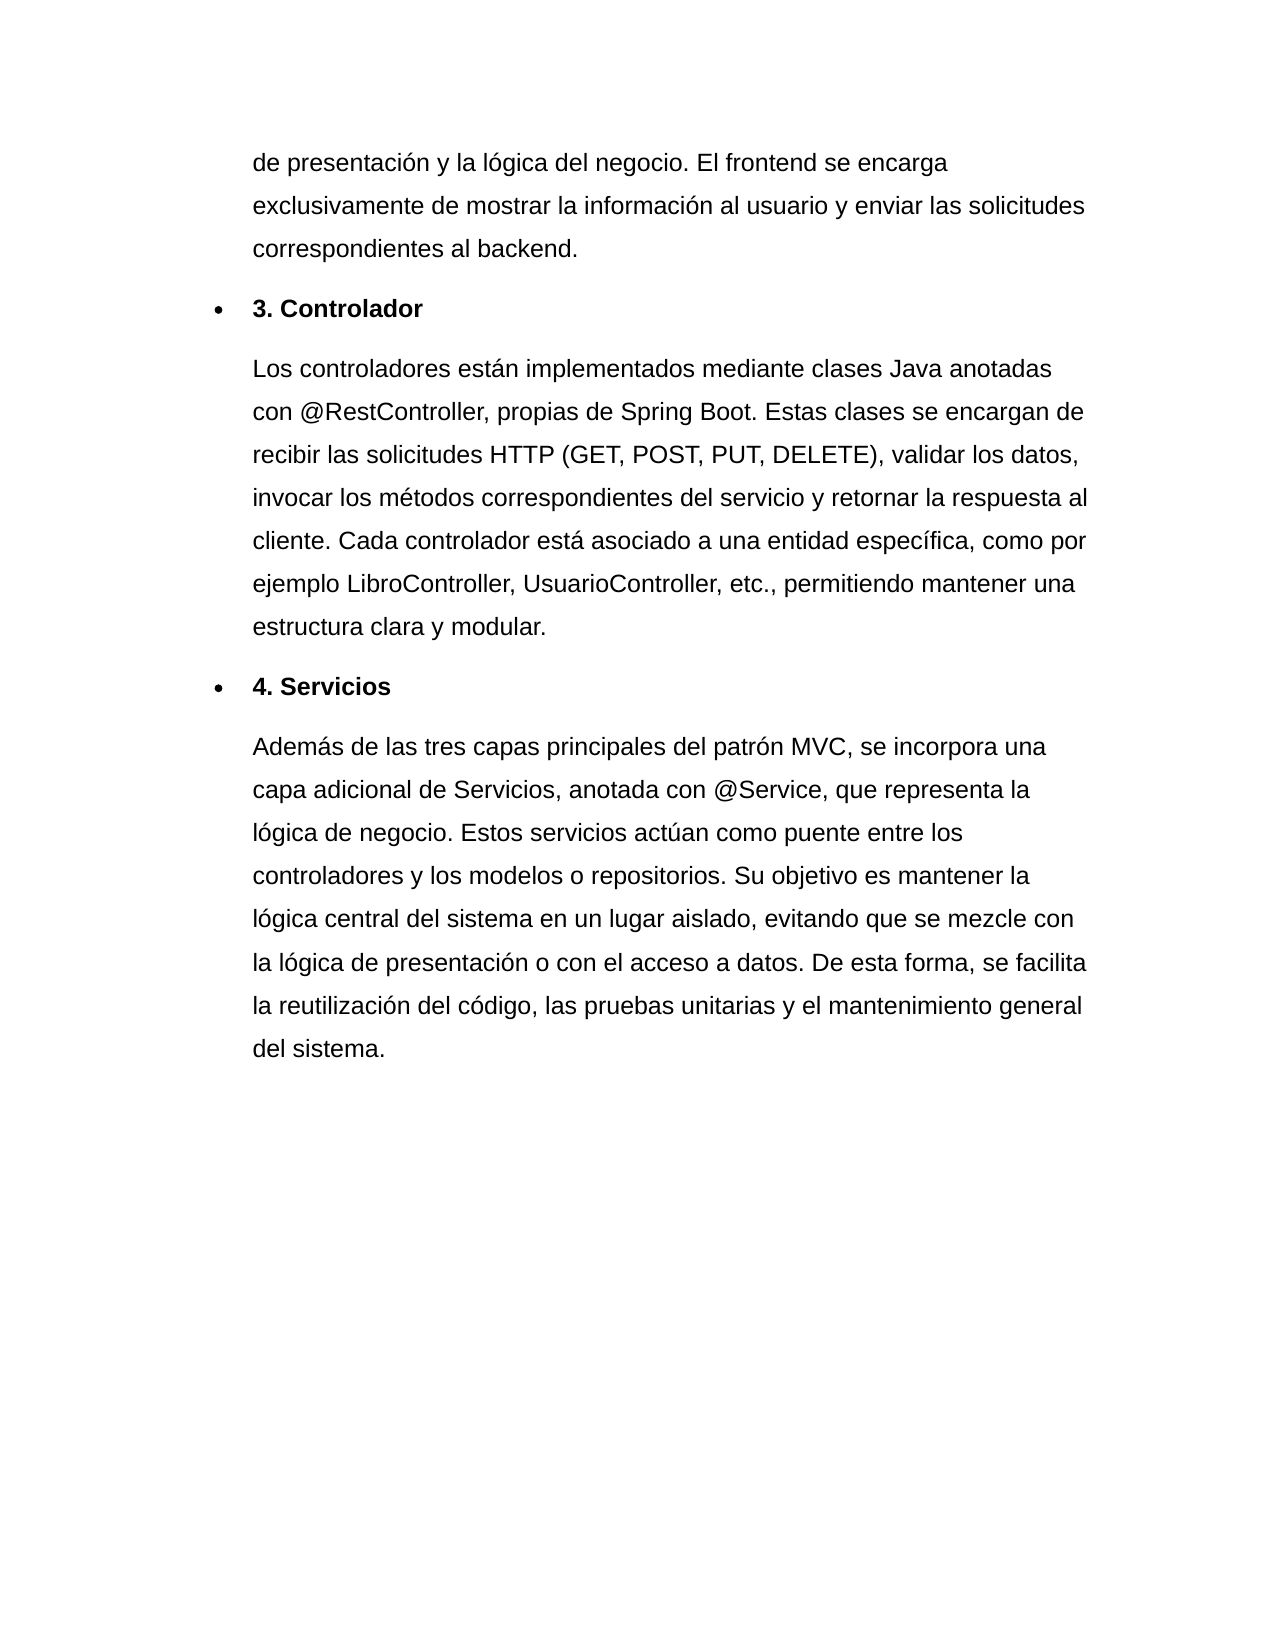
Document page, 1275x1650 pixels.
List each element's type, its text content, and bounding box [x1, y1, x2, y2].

text Los controladores están implementados mediante clases Java anotadas con @RestController, propias de Spring Boot. Estas clases se encargan de recibir las solicitudes HTTP (GET, POST, PUT, DELETE), validar los datos, invocar los métodos correspondientes del servicio y retornar la respuesta al cliente. Cada controlador está asociado a una entidad específica, como por ejemplo LibroController, UsuarioController, etc., permitiendo mantener una estructura clara y modular. [252, 353, 1098, 641]
text Además de las tres capas principales del patrón MVC, se incorpora una capa adicional de Servicios, anotada con @Service, que representa la lógica de negocio. Estos servicios actúan como puente entre los controladores y los modelos o repositorios. Su objetivo es mantener la lógica central del sistema en un lugar aislado, evitando que se mezcle con la lógica de presentación o con el acceso a datos. De esta forma, se facilita la reutilización del código, las pruebas unitarias y el mantenimiento general del sistema. [252, 732, 1098, 1062]
list 3. Controlador [215, 294, 1098, 322]
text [252, 148, 1098, 263]
list 4. Servicios [215, 672, 1098, 701]
